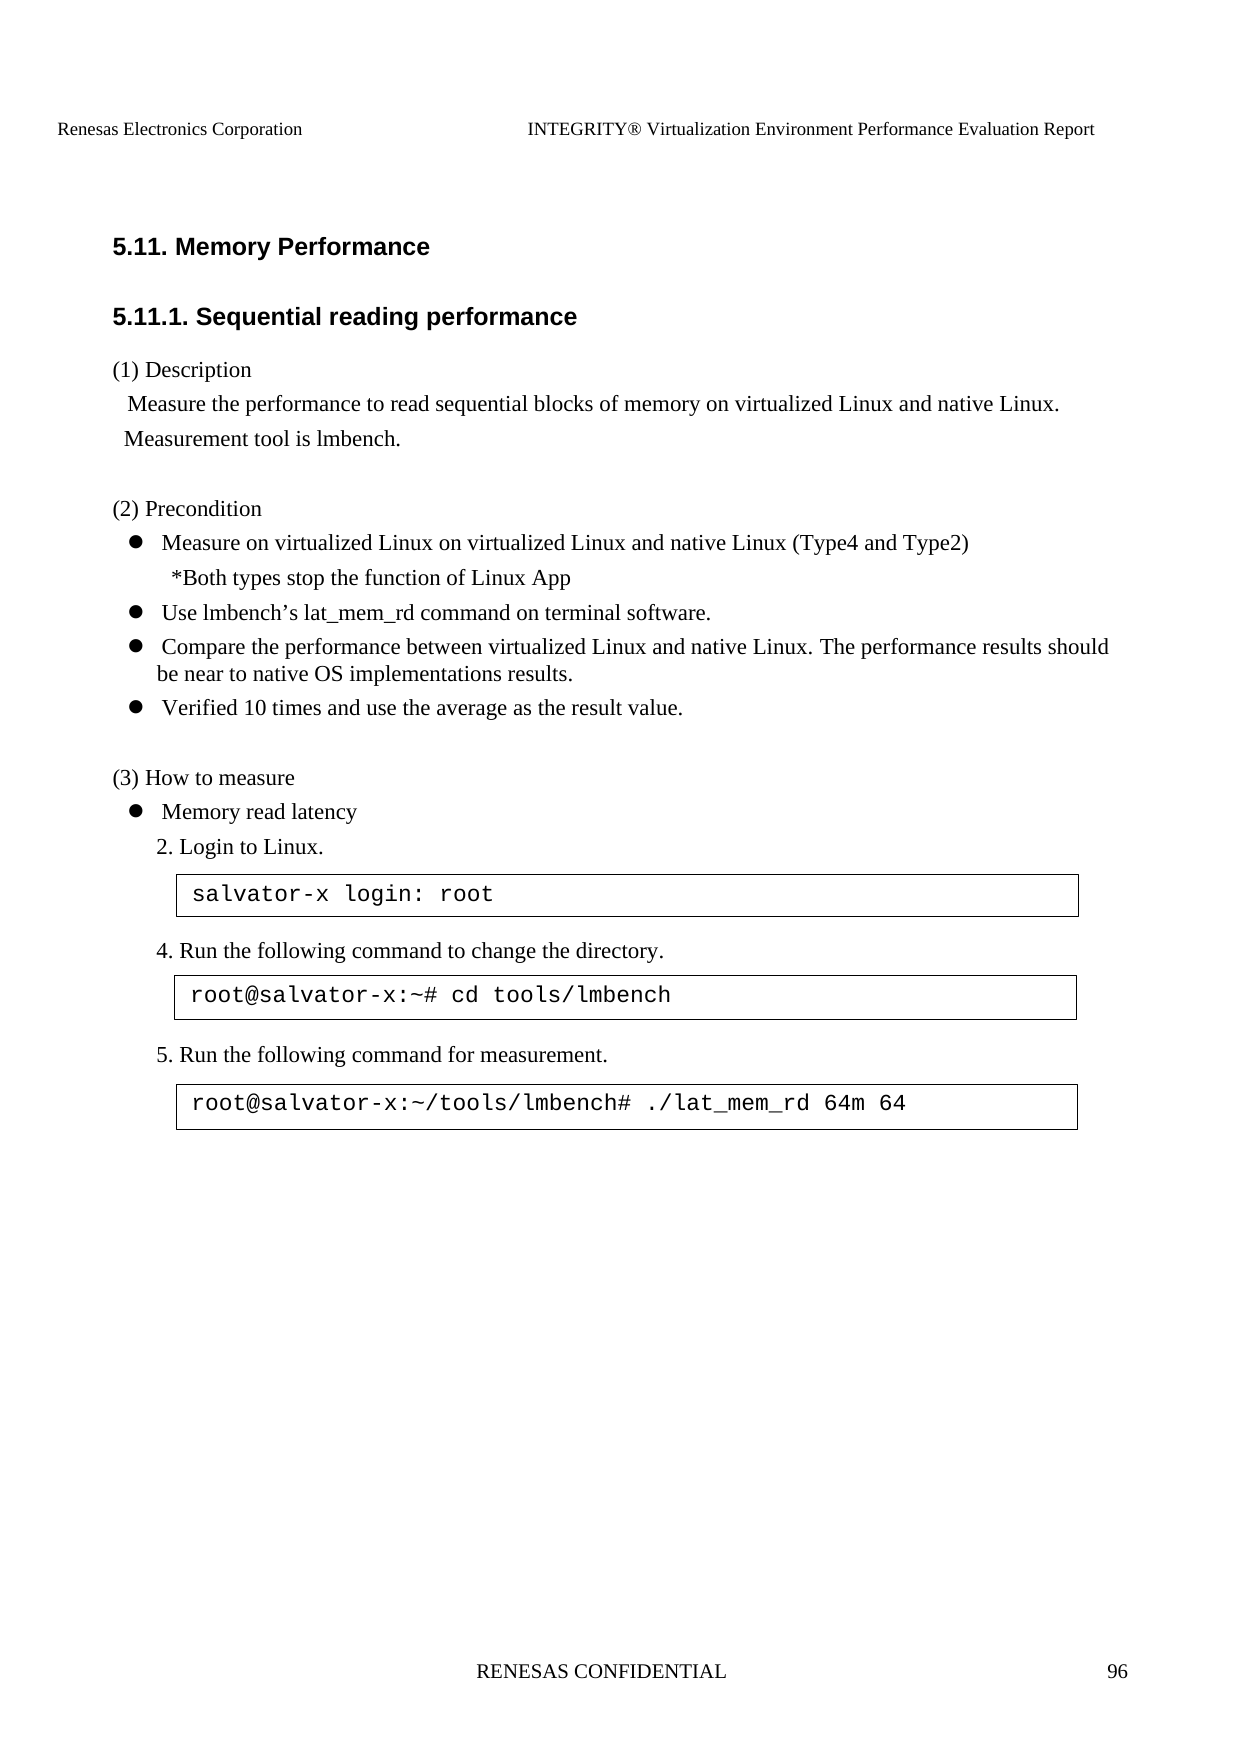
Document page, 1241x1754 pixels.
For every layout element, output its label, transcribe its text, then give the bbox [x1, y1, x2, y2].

list Description [112, 356, 1128, 382]
list Run the following command for measurement. [156, 1041, 1128, 1068]
list Measure on virtualized Linux on virtualized Linux and native Linux (Type4 and Type2) [127, 529, 1128, 556]
subtitle Memory Performance [112, 232, 1128, 260]
list Memory read latency [127, 798, 1128, 825]
list How to measure [112, 764, 1128, 790]
list Run the following command to change the directory. [156, 937, 1128, 963]
list Login to Linux. [156, 833, 1128, 859]
subtitle Sequential reading performance [112, 302, 1128, 331]
text *Both types stop the function of Linux App [171, 564, 1128, 590]
text Measurement tool is lmbench. [112, 425, 1128, 452]
list Verified 10 times and use the average as the result value. [127, 694, 1128, 721]
list Precondition [112, 494, 1128, 521]
text Measure the performance to read sequential blocks of memory on virtualized Linux and native Linux. [127, 391, 1128, 417]
list Compare the performance between virtualized Linux and native Linux. The performance results should be near to native OS implementations results. [127, 633, 1128, 686]
list Use lmbench’s lat_mem_rd command on terminal software. [127, 599, 1128, 625]
